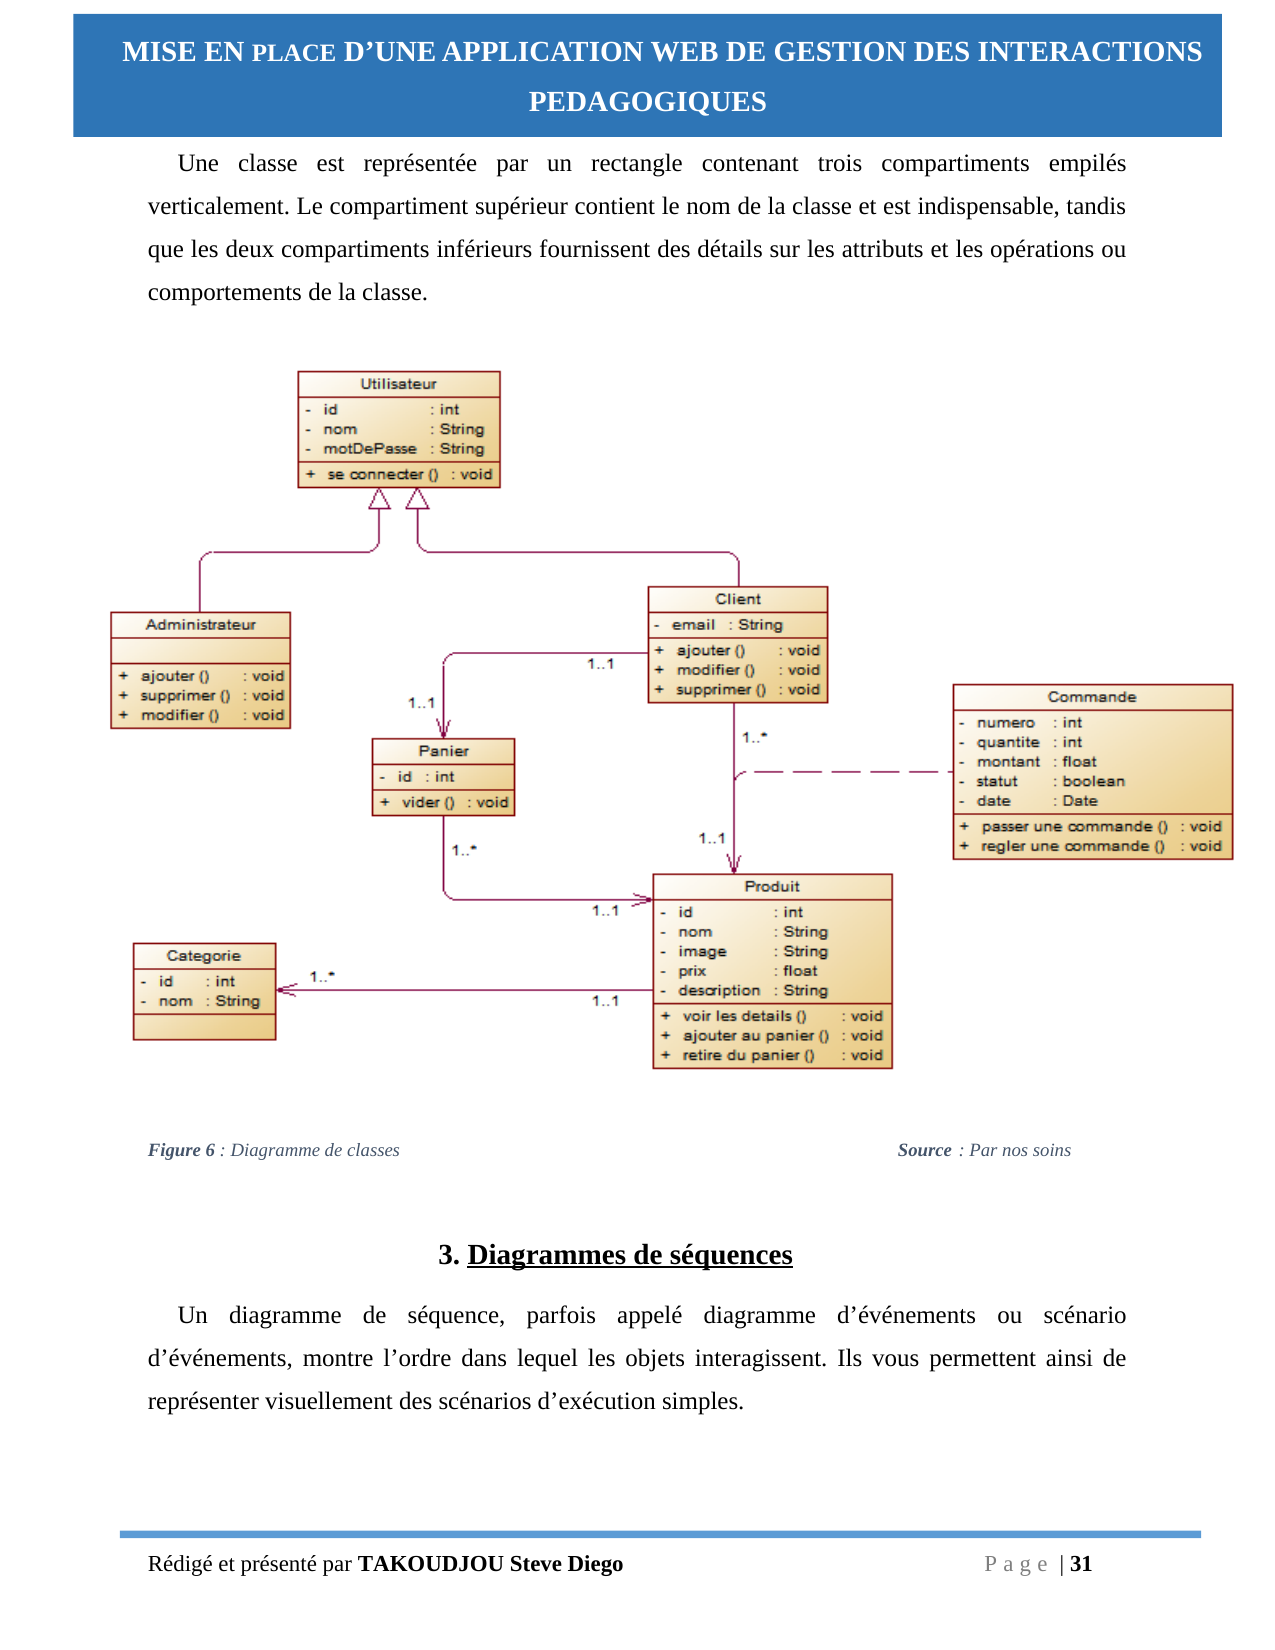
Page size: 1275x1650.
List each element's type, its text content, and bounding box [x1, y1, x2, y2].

text Une classe est représentée par un rectangle contenant trois compartiments empilés verticalement. Le compartiment supérieur contient le nom de la classe et est indispensable, tandis que les deux compartiments inférieurs fournissent des détails sur les attributs et les opérations ou comportements de la classe. [148, 148, 1127, 306]
picture [88, 332, 1258, 1113]
text Figure 6 : Diagramme de classes Source : Par nos soins [148, 1139, 1127, 1161]
text Un diagramme de séquence, parfois appelé diagramme d’événements ou scénario d’événements, montre l’ordre dans lequel les objets interagissent. Ils vous permettent ainsi de représenter visuellement des scénarios d’exécution simples. [148, 1300, 1127, 1415]
subtitle Diagrammes de séquences [103, 1237, 1127, 1271]
